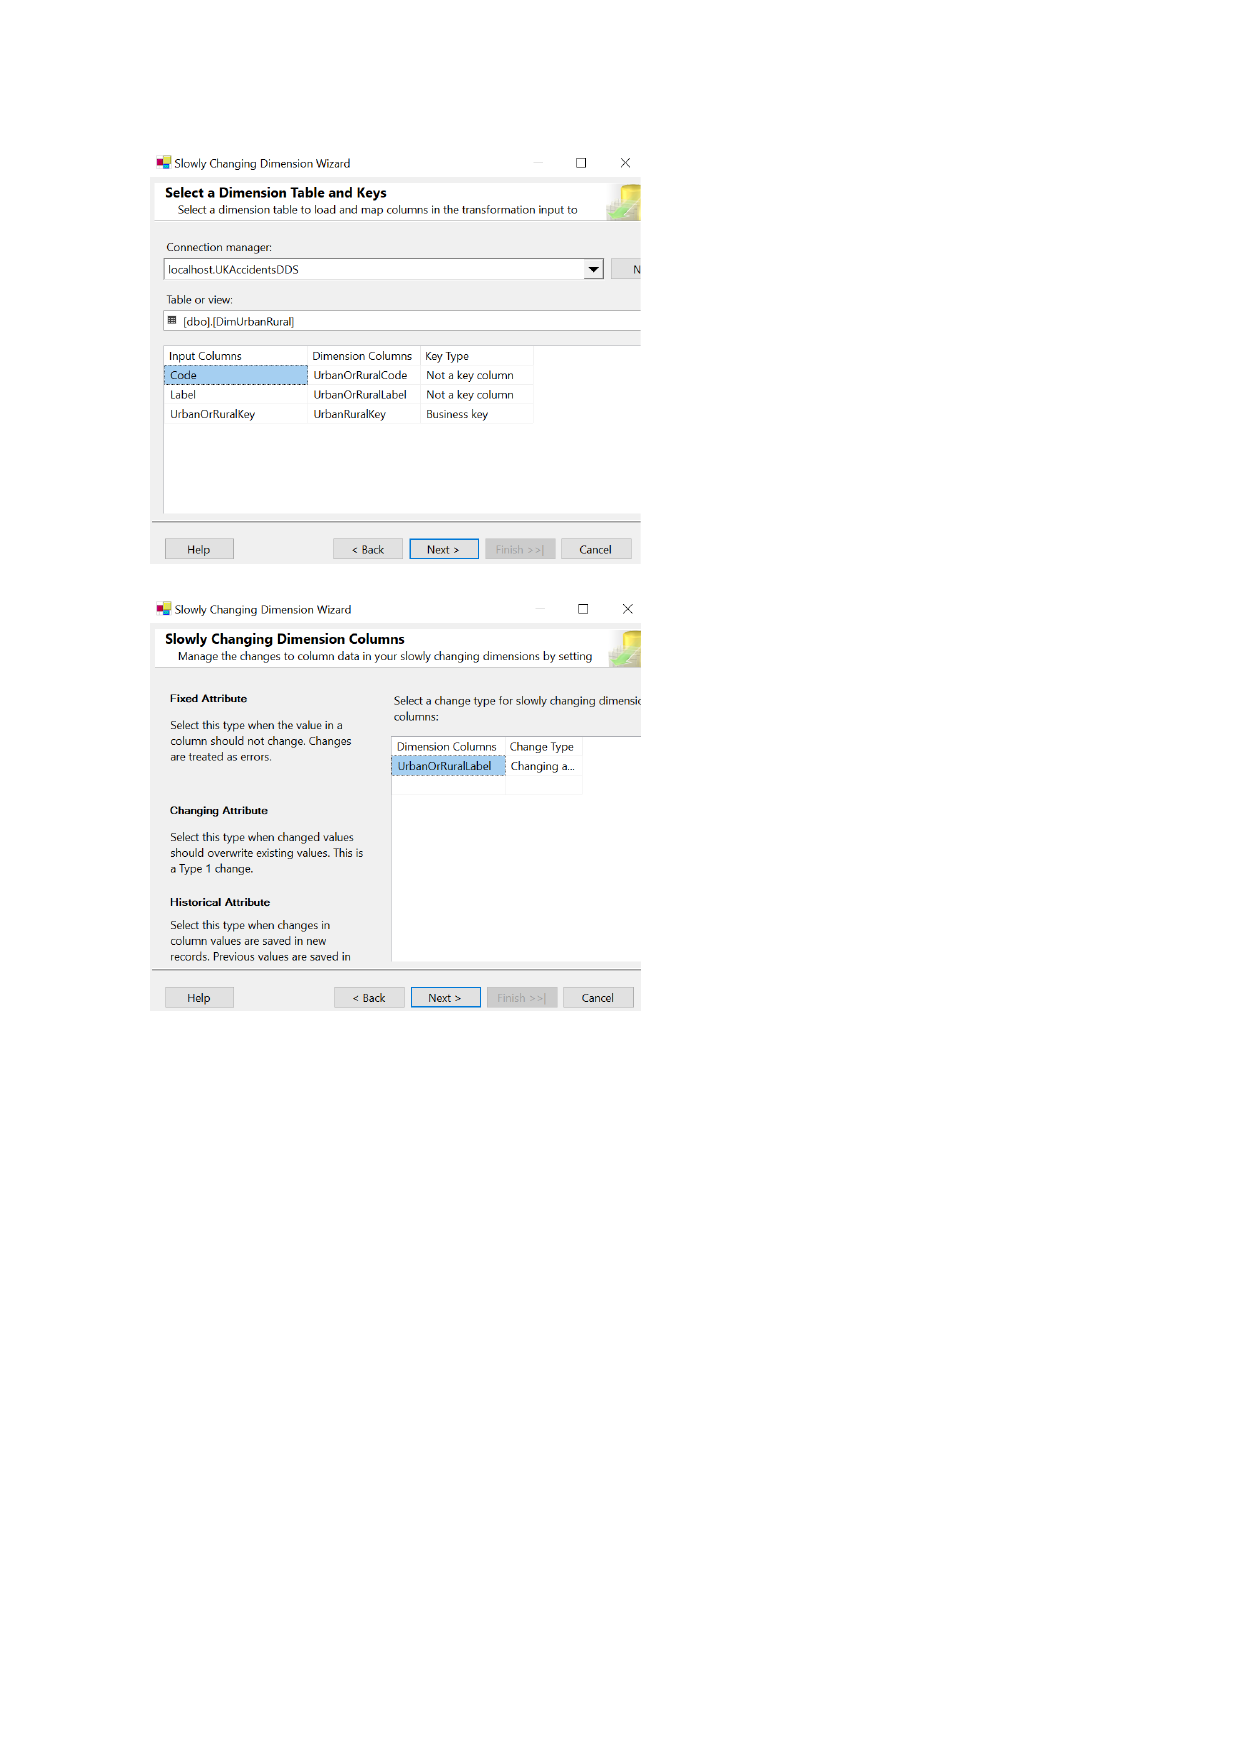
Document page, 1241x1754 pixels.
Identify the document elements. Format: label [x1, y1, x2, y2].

picture [150, 150, 641, 564]
picture [150, 595, 641, 1011]
